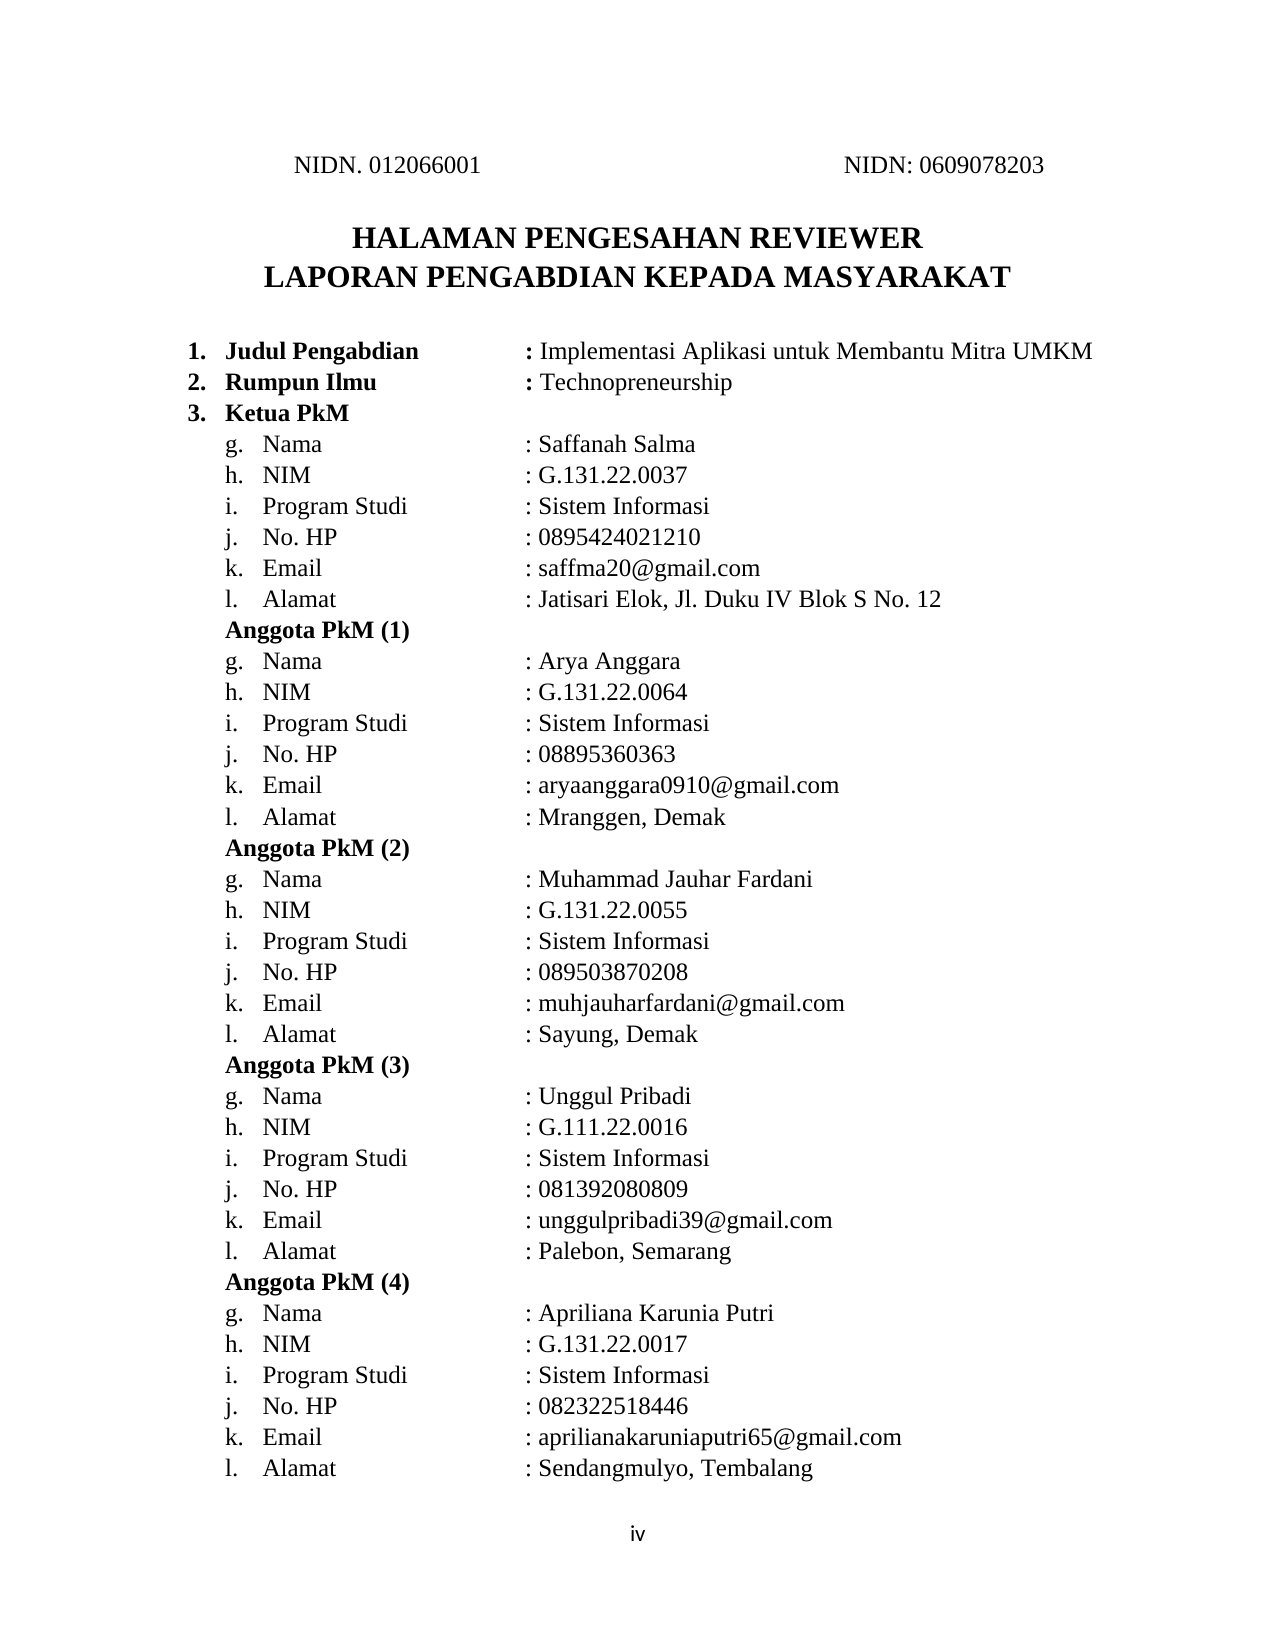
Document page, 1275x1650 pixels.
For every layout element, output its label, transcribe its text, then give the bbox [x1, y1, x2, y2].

list Program Studi : Sistem Informasi [225, 1360, 1125, 1389]
list Email : aprilianakaruniaputri65@gmail.com [225, 1422, 1125, 1451]
list No. HP : 082322518446 [225, 1391, 1125, 1420]
list Anggota PkM (4) [225, 1267, 1125, 1296]
list NIM : G.111.22.0016 [225, 1112, 1125, 1141]
list Email : saffma20@gmail.com [225, 553, 1125, 582]
list NIM : G.131.22.0037 [225, 460, 1125, 489]
list Program Studi : Sistem Informasi [225, 1143, 1125, 1172]
list Alamat : Palebon, Semarang [225, 1236, 1125, 1265]
list Anggota PkM (1) [225, 615, 1125, 644]
list Ketua PkM [187, 398, 1125, 427]
list No. HP : 089503870208 [225, 957, 1125, 986]
list Nama : Muhammad Jauhar Fardani [225, 864, 1125, 892]
list NIM : G.131.22.0064 [225, 677, 1125, 706]
list Program Studi : Sistem Informasi [225, 708, 1125, 737]
list NIDN. 012066001 NIDN: 0609078203 [225, 150, 1125, 179]
list Alamat : Mranggen, Demak [225, 802, 1125, 830]
list Email : unggulpribadi39@gmail.com [225, 1205, 1125, 1234]
list Judul Pengabdian : Implementasi Aplikasi untuk Membantu Mitra UMKM [187, 336, 1125, 365]
list Program Studi : Sistem Informasi [225, 926, 1125, 954]
list Email : muhjauharfardani@gmail.com [225, 988, 1125, 1017]
list Nama : Apriliana Karunia Putri [225, 1298, 1125, 1327]
list No. HP : 081392080809 [225, 1174, 1125, 1203]
text LAPORAN PENGABDIAN KEPADA MASYARAKAT [150, 258, 1125, 294]
list NIM : G.131.22.0017 [225, 1329, 1125, 1358]
list NIM : G.131.22.0055 [225, 895, 1125, 923]
list No. HP : 08895360363 [225, 739, 1125, 768]
list Nama : Arya Anggara [225, 646, 1125, 675]
list Anggota PkM (2) [225, 833, 1125, 861]
text HALAMAN PENGESAHAN REVIEWER [150, 220, 1125, 256]
list Rumpun Ilmu : Technopreneurship [187, 367, 1125, 396]
list Program Studi : Sistem Informasi [225, 491, 1125, 520]
list Alamat : Jatisari Elok, Jl. Duku IV Blok S No. 12 [225, 584, 1125, 613]
list Email : aryaanggara0910@gmail.com [225, 771, 1125, 799]
list Nama : Unggul Pribadi [225, 1081, 1125, 1110]
list Nama : Saffanah Salma [225, 429, 1125, 458]
list Alamat : Sendangmulyo, Tembalang [225, 1453, 1125, 1482]
list Anggota PkM (3) [225, 1050, 1125, 1079]
list No. HP : 0895424021210 [225, 522, 1125, 551]
list Alamat : Sayung, Demak [225, 1019, 1125, 1048]
